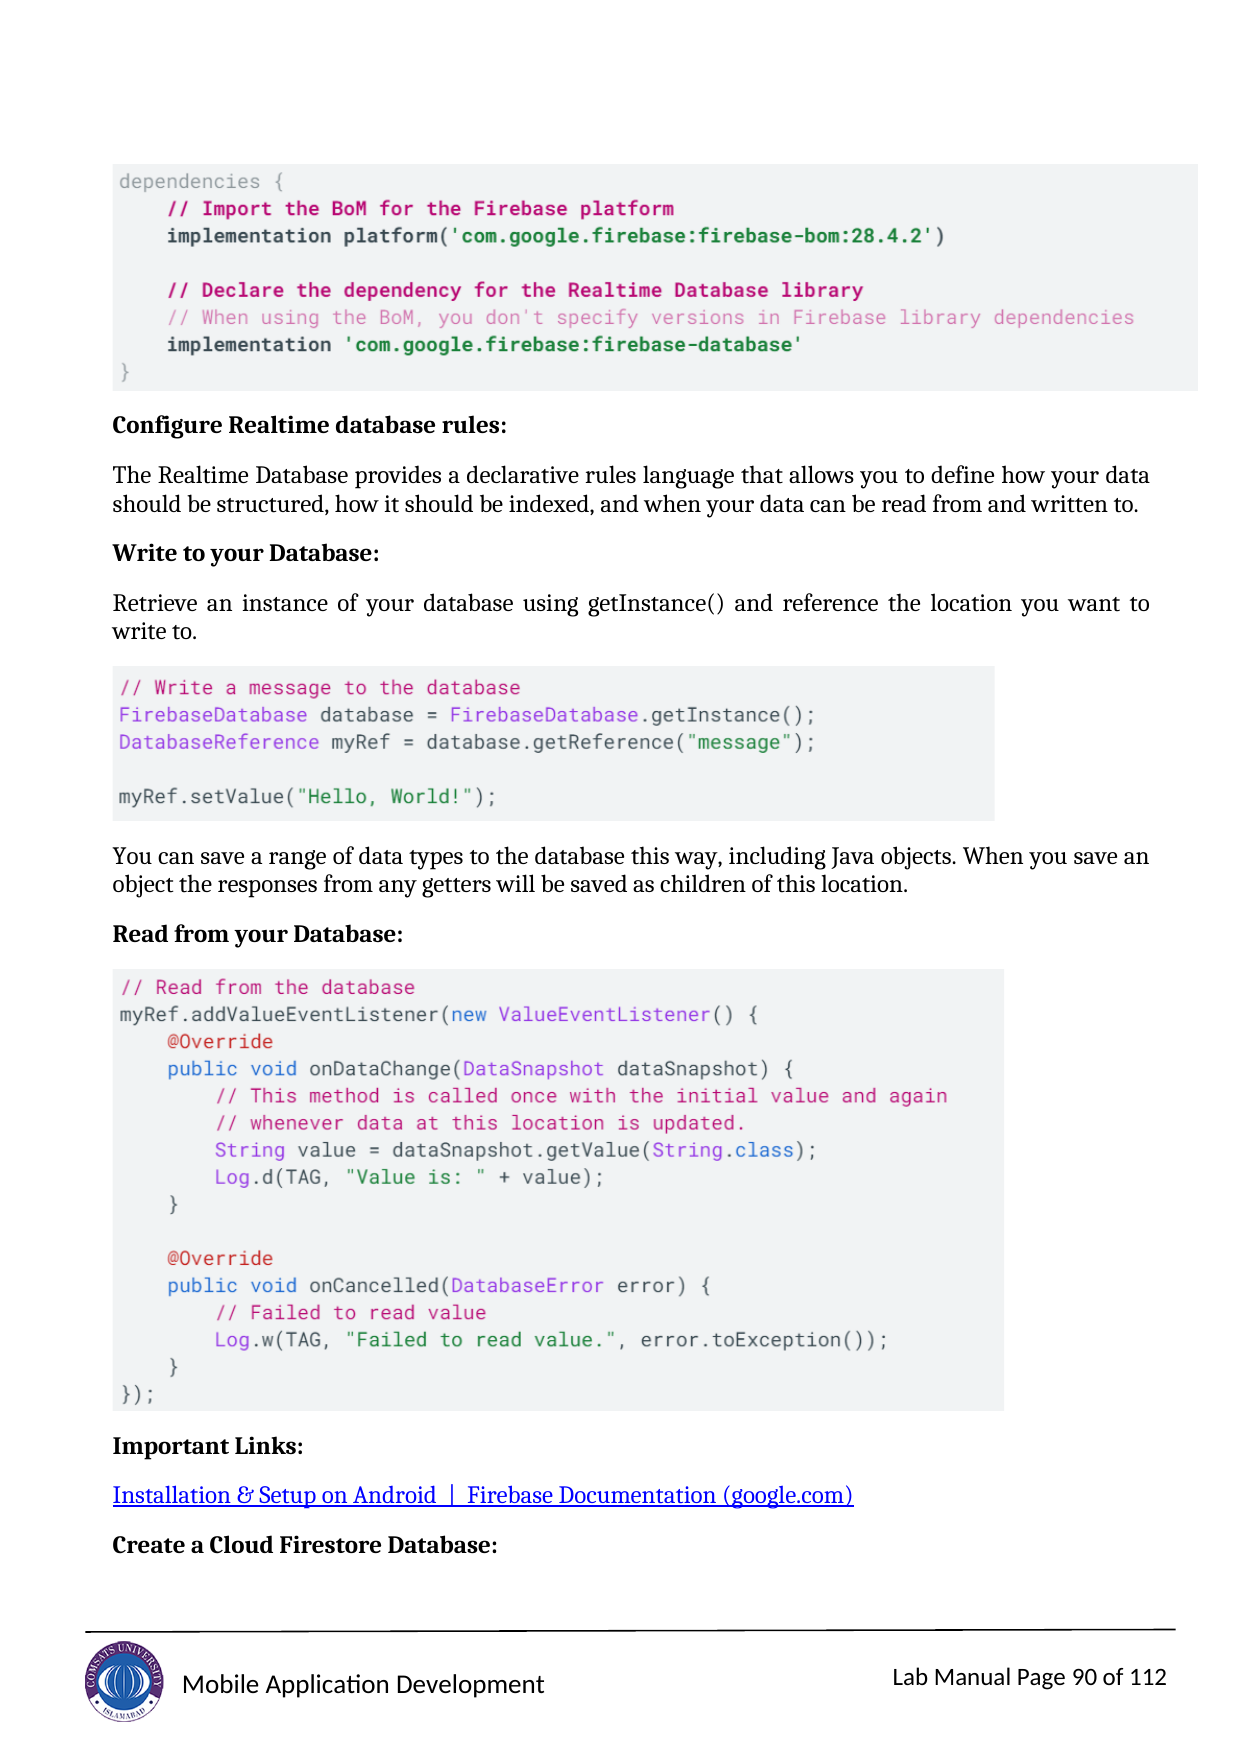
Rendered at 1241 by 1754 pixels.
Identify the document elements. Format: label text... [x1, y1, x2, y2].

subtitle Configure Realtime database rules: [112, 411, 1240, 440]
picture [112, 969, 1005, 1411]
subtitle Write to your Database: [112, 539, 1240, 568]
picture [112, 666, 995, 821]
text You can save a range of data types to the database this way, including Java objects. When you save an object the responses from any getters will be saved as children of this location. [112, 842, 1152, 899]
picture [112, 164, 1198, 391]
subtitle Read from your Database: [112, 920, 1240, 949]
text The Realtime Database provides a declarative rules language that allows you to define how your data should be structured, how it should be indexed, and when your data can be read from and written to. [112, 461, 1152, 518]
picture [85, 1641, 165, 1722]
subtitle Important Links: [112, 1432, 1240, 1461]
subtitle Create a Cloud Firestore Database: [112, 1531, 1240, 1559]
text Installation & Setup on Android | Firebase Documentation (google.com) [112, 1481, 1152, 1510]
text Retrieve an instance of your database using getInstance() and reference the location you want to write to. [112, 588, 1152, 646]
